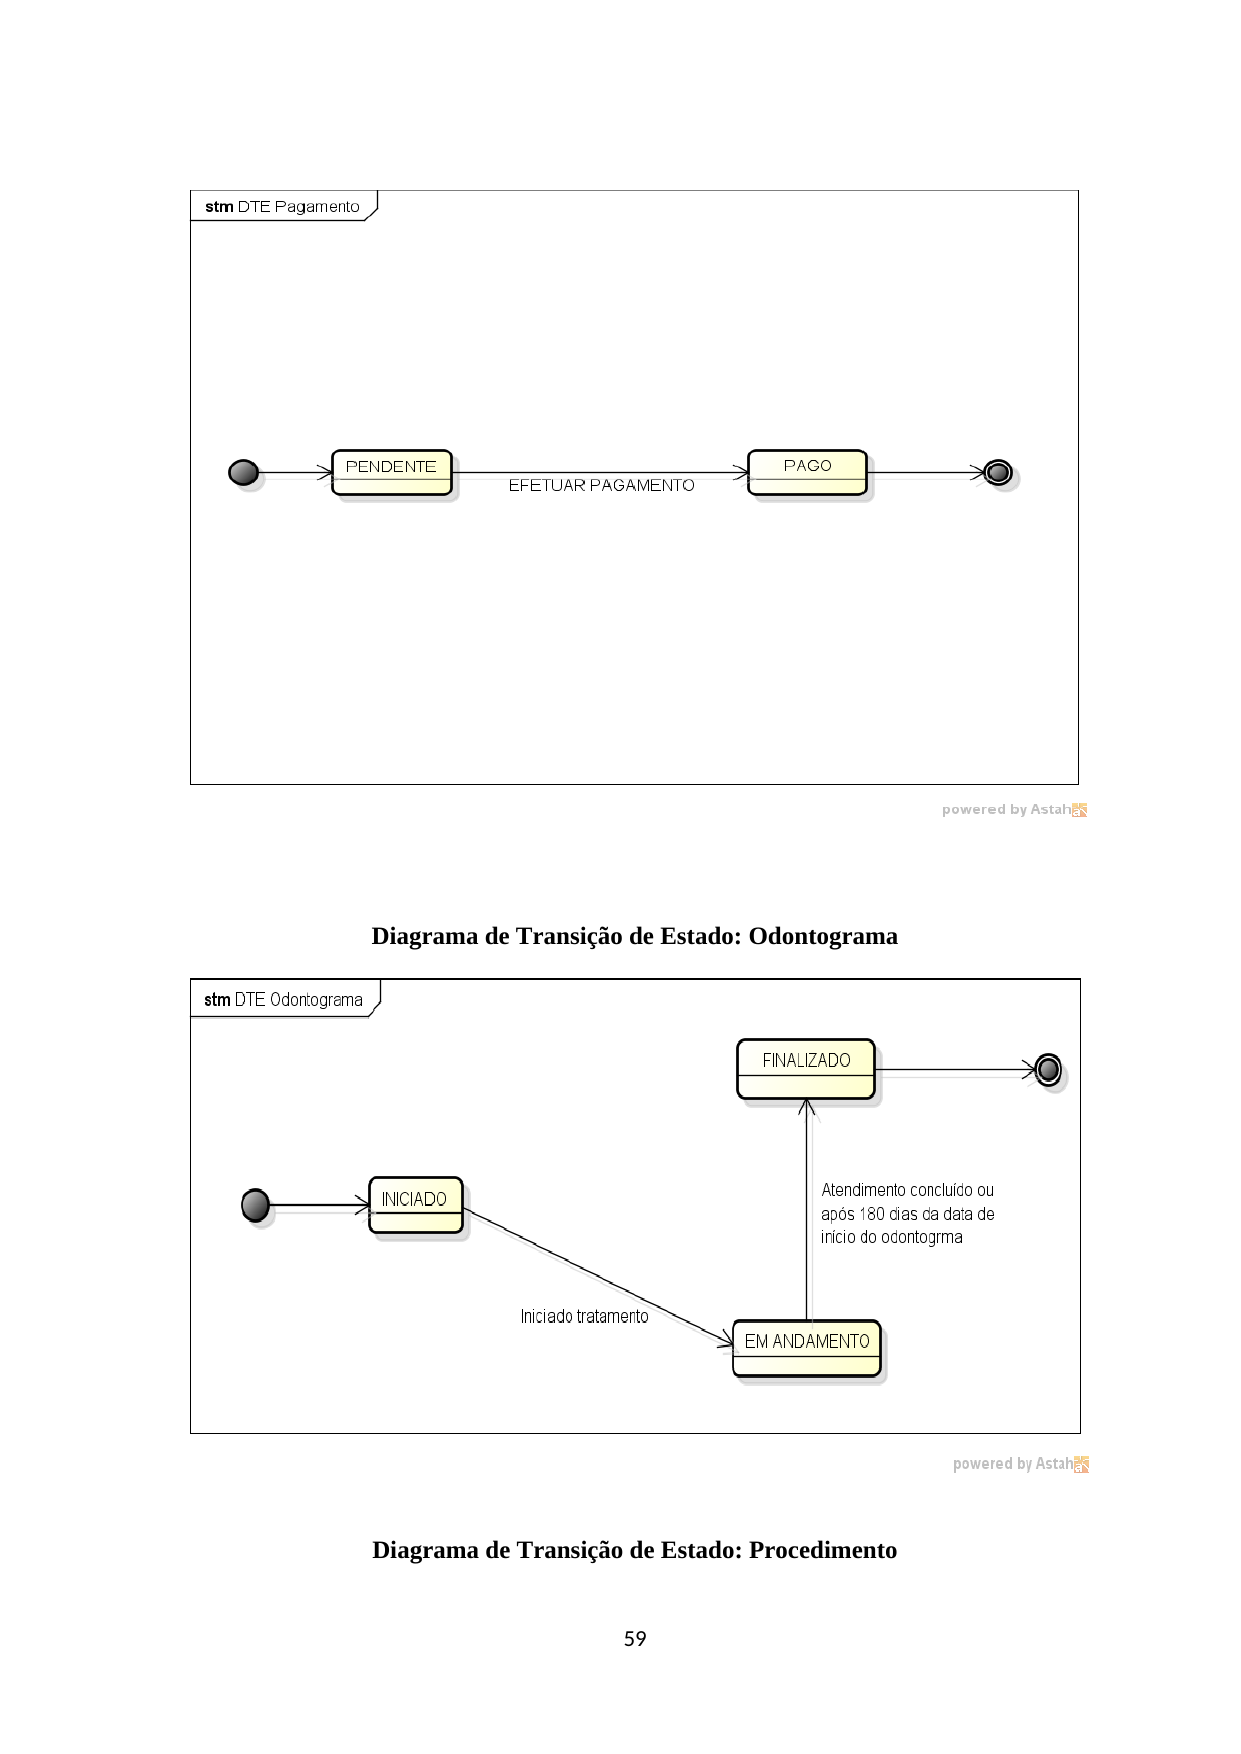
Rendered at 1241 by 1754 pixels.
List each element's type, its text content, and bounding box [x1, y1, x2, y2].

picture [177, 177, 1093, 821]
picture [177, 964, 1093, 1479]
text Diagrama de Transição de Estado: Odontograma [177, 921, 1092, 950]
text Diagrama de Transição de Estado: Procedimento [177, 1535, 1092, 1564]
